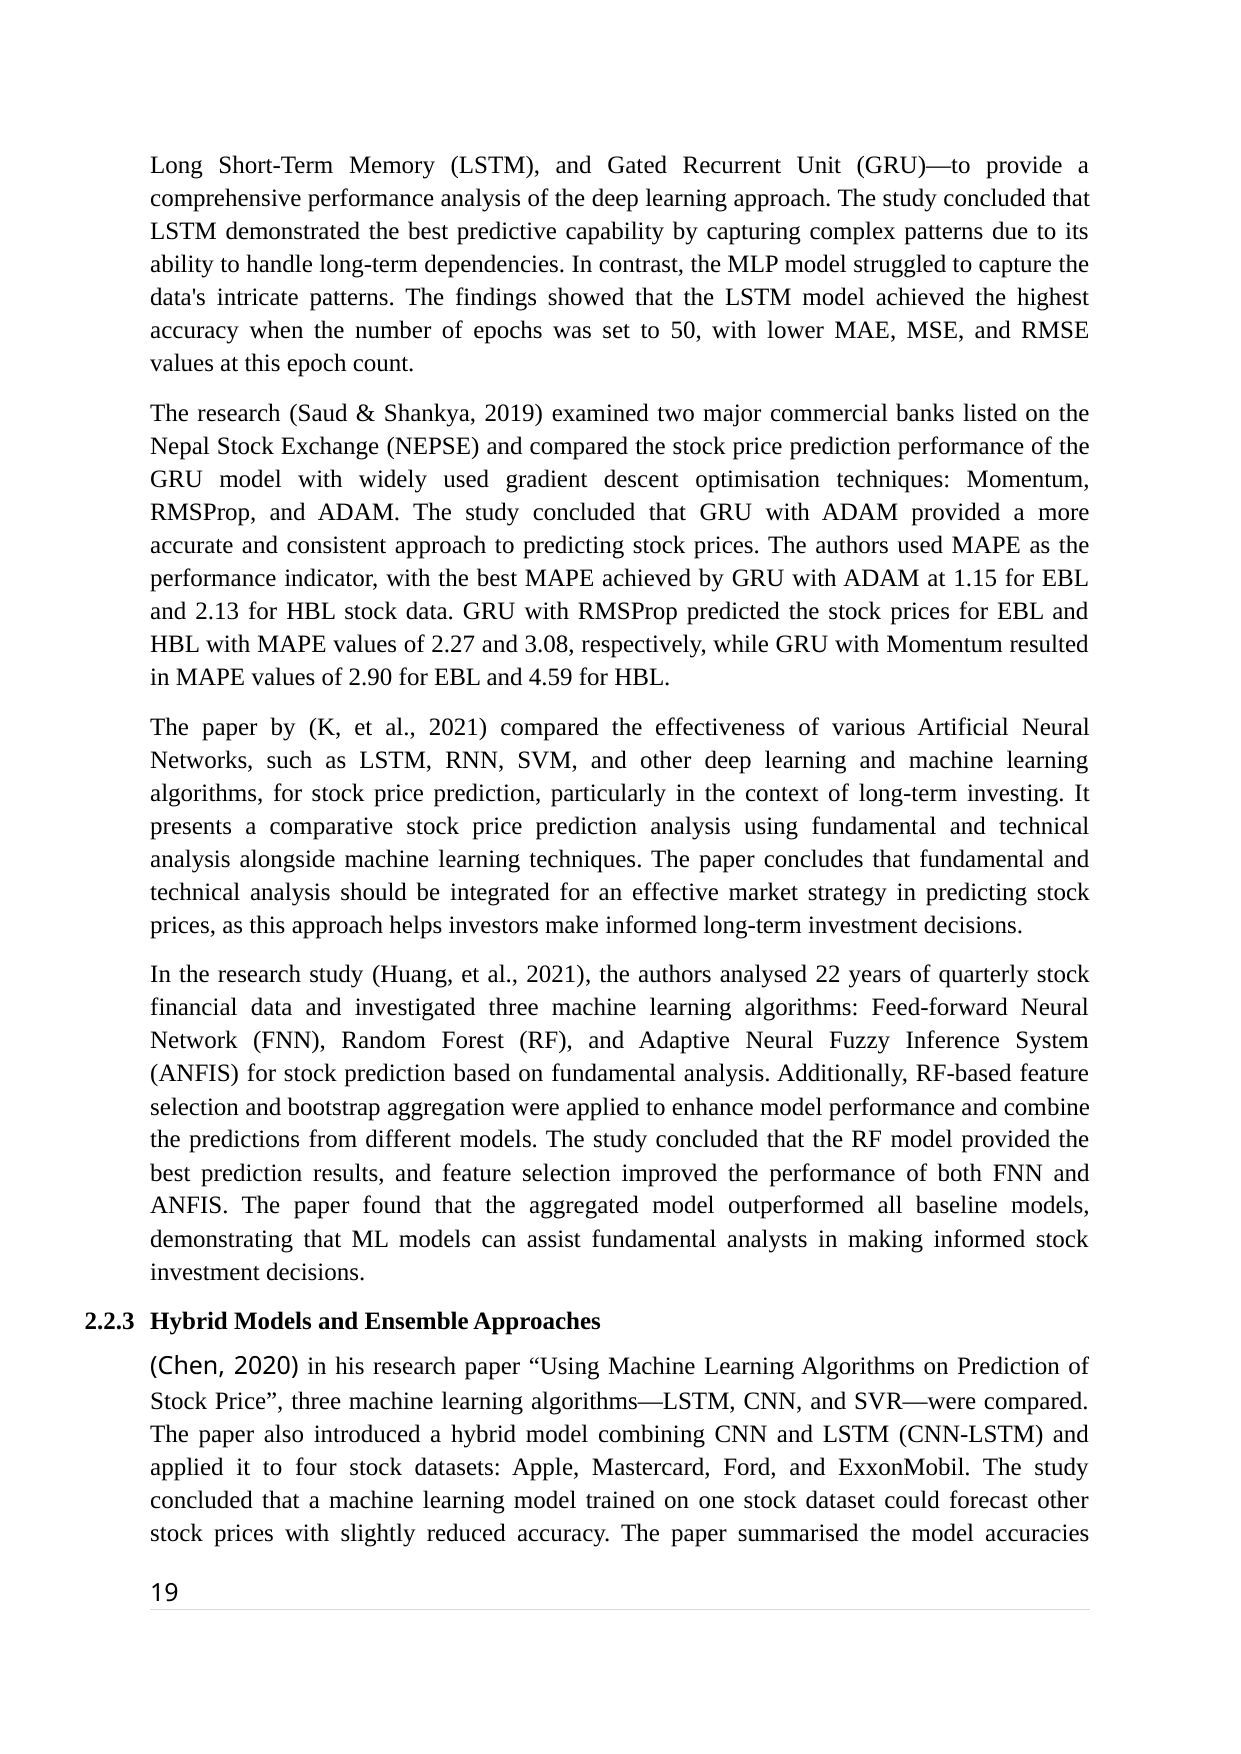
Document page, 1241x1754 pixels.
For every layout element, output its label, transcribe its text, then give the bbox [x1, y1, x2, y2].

text In the research study , the authors analysed 22 years of quarterly stock financial data and investigated three machine learning algorithms: Feed-forward Neural Network (FNN), Random Forest (RF), and Adaptive Neural Fuzzy Inference System (ANFIS) for stock prediction based on fundamental analysis. Additionally, RF-based feature selection and bootstrap aggregation were applied to enhance model performance and combine the predictions from different models. The study concluded that the RF model provided the best prediction results, and feature selection improved the performance of both FNN and ANFIS. The paper found that the aggregated model outperformed all baseline models, demonstrating that ML models can assist fundamental analysts in making informed stock investment decisions. [150, 959, 1090, 1285]
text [150, 1348, 1090, 1547]
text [150, 150, 1090, 377]
subtitle Hybrid Models and Ensemble Approaches [84, 1306, 1090, 1335]
text The paper by compared the effectiveness of various Artificial Neural Networks, such as LSTM, RNN, SVM, and other deep learning and machine learning algorithms, for stock price prediction, particularly in the context of long-term investing. It presents a comparative stock price prediction analysis using fundamental and technical analysis alongside machine learning techniques. The paper concludes that fundamental and technical analysis should be integrated for an effective market strategy in predicting stock prices, as this approach helps investors make informed long-term investment decisions. [150, 712, 1090, 938]
text The research examined two major commercial banks listed on the Nepal Stock Exchange (NEPSE) and compared the stock price prediction performance of the GRU model with widely used gradient descent optimisation techniques: Momentum, RMSProp, and ADAM. The study concluded that GRU with ADAM provided a more accurate and consistent approach to predicting stock prices. The authors used MAPE as the performance indicator, with the best MAPE achieved by GRU with ADAM at 1.15 for EBL and 2.13 for HBL stock data. GRU with RMSProp predicted the stock prices for EBL and HBL with MAPE values of 2.27 and 3.08, respectively, while GRU with Momentum resulted in MAPE values of 2.90 for EBL and 4.59 for HBL. [150, 398, 1090, 691]
